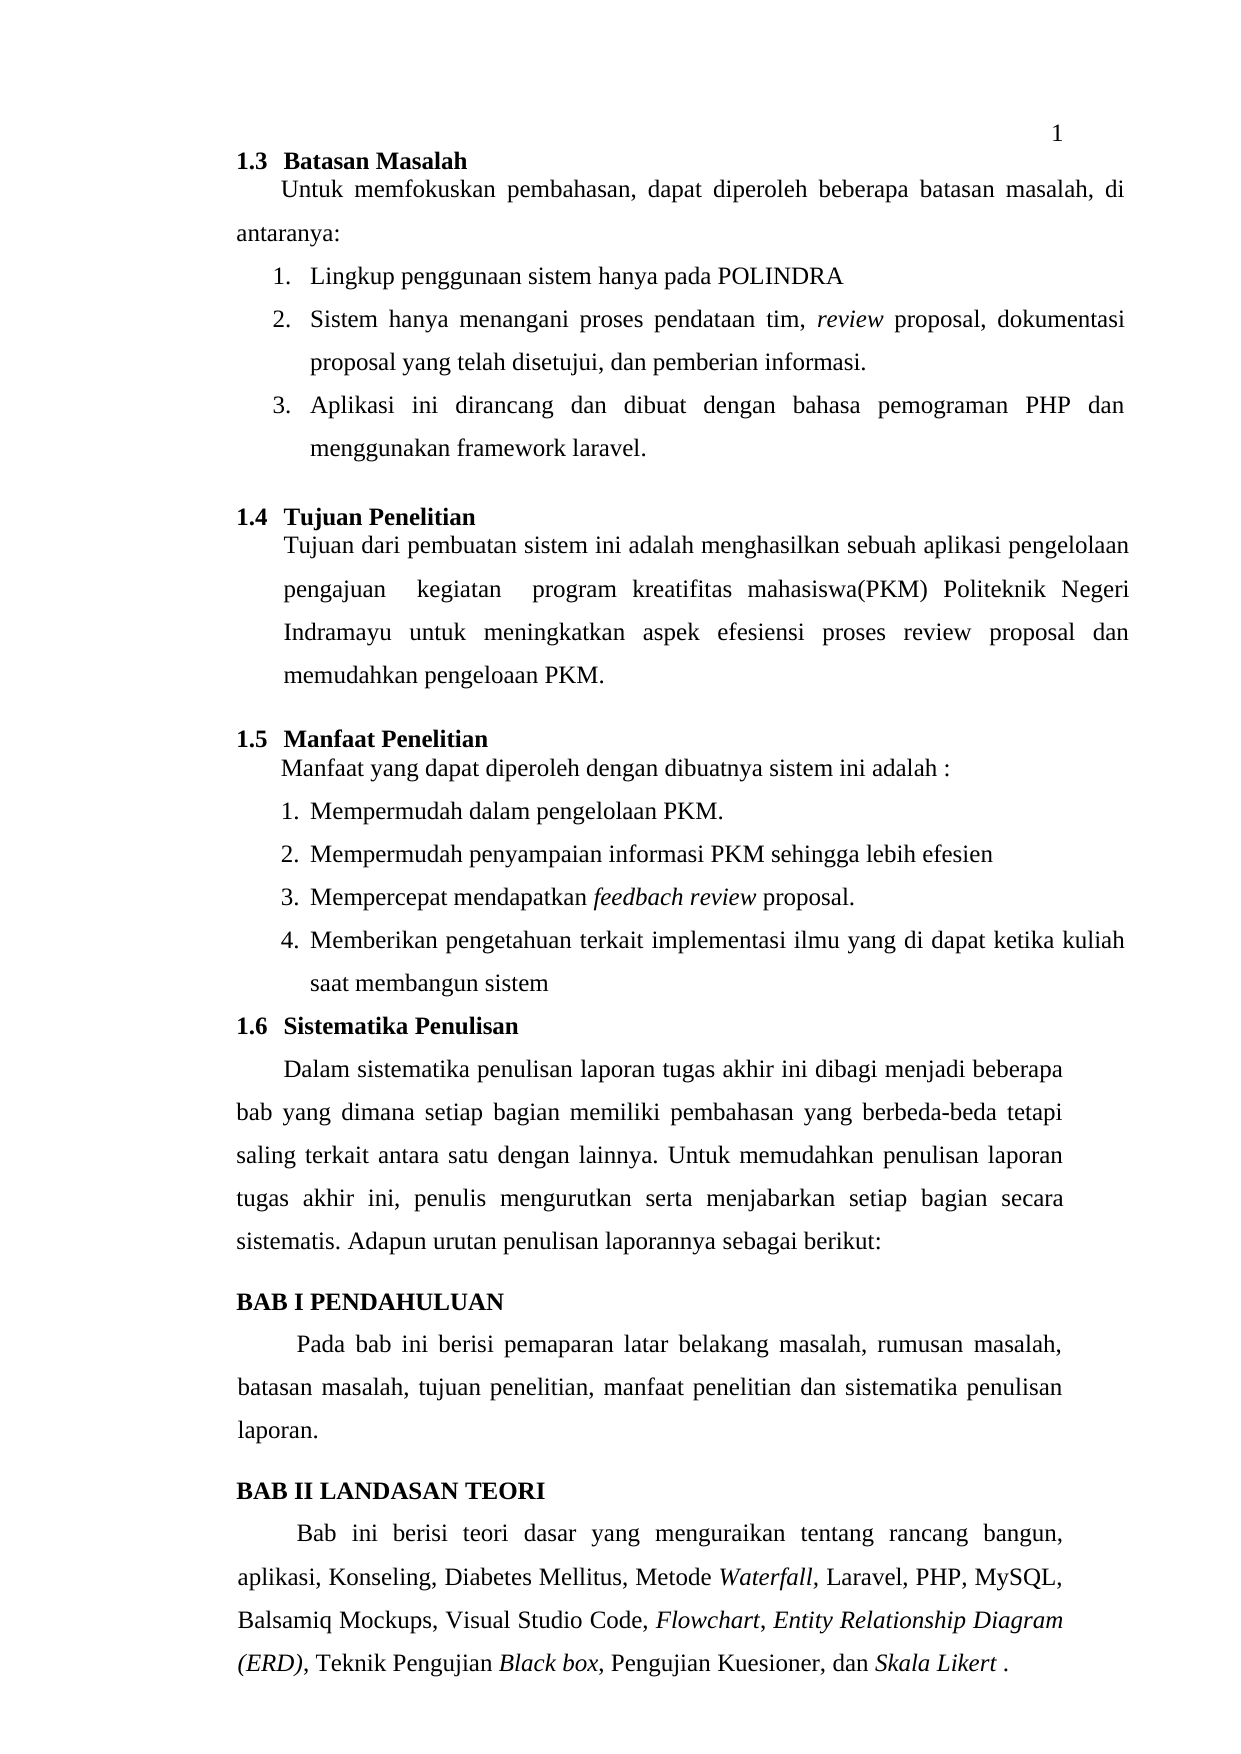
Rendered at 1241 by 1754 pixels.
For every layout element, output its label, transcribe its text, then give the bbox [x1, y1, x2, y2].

subtitle Sistematika Penulisan [236, 1011, 1130, 1040]
list Lingkup penggunaan sistem hanya pada POLINDRA [272, 261, 1130, 289]
subtitle Tujuan Penelitian [236, 502, 1130, 531]
text Pada bab ini berisi pemaparan latar belakang masalah, rumusan masalah, batasan masalah, tujuan penelitian, manfaat penelitian dan sistematika penulisan laporan. [237, 1329, 1063, 1444]
list Mempermudah dalam pengelolaan PKM. [281, 796, 1125, 824]
text Manfaat yang dapat diperoleh dengan dibuatnya sistem ini adalah : [236, 753, 1126, 781]
subtitle BAB II LANDASAN TEORI [236, 1476, 1130, 1505]
list Aplikasi ini dirancang dan dibuat dengan bahasa pemograman PHP dan menggunakan framework laravel. [272, 390, 1125, 462]
text Dalam sistematika penulisan laporan tugas akhir ini dibagi menjadi beberapa bab yang dimana setiap bagian memiliki pembahasan yang berbeda-beda tetapi saling terkait antara satu dengan lainnya. Untuk memudahkan penulisan laporan tugas akhir ini, penulis mengurutkan serta menjabarkan setiap bagian secara sistematis. Adapun urutan penulisan laporannya sebagai berikut: [236, 1054, 1064, 1255]
text Bab ini berisi teori dasar yang menguraikan tentang rancang bangun, aplikasi, Konseling, Diabetes Mellitus, Metode Waterfall, Laravel, PHP, MySQL, Balsamiq Mockups, Visual Studio Code, Flowchart, Entity Relationship Diagram (ERD), Teknik Pengujian Black box, Pengujian Kuesioner, dan Skala Likert . [237, 1518, 1063, 1677]
list Mempercepat mendapatkan feedbach review proposal. [281, 882, 1125, 911]
list Mempermudah penyampaian informasi PKM sehingga lebih efesien [281, 839, 1125, 868]
list Tujuan dari pembuatan sistem ini adalah menghasilkan sebuah aplikasi pengelolaan pengajuan kegiatan program kreatifitas mahasiswa(PKM) Politeknik Negeri Indramayu untuk meningkatkan aspek efesiensi proses review proposal dan memudahkan pengeloaan PKM. [283, 531, 1130, 689]
text Untuk memfokuskan pembahasan, dapat diperoleh beberapa batasan masalah, di antaranya: [236, 174, 1125, 246]
subtitle Batasan Masalah [236, 146, 1130, 174]
list Memberikan pengetahuan terkait implementasi ilmu yang di dapat ketika kuliah saat membangun sistem [281, 925, 1125, 997]
list Sistem hanya menangani proses pendataan tim, review proposal, dokumentasi proposal yang telah disetujui, dan pemberian informasi. [272, 304, 1125, 376]
subtitle BAB I PENDAHULUAN [236, 1287, 1130, 1315]
subtitle Manfaat Penelitian [236, 724, 1130, 753]
